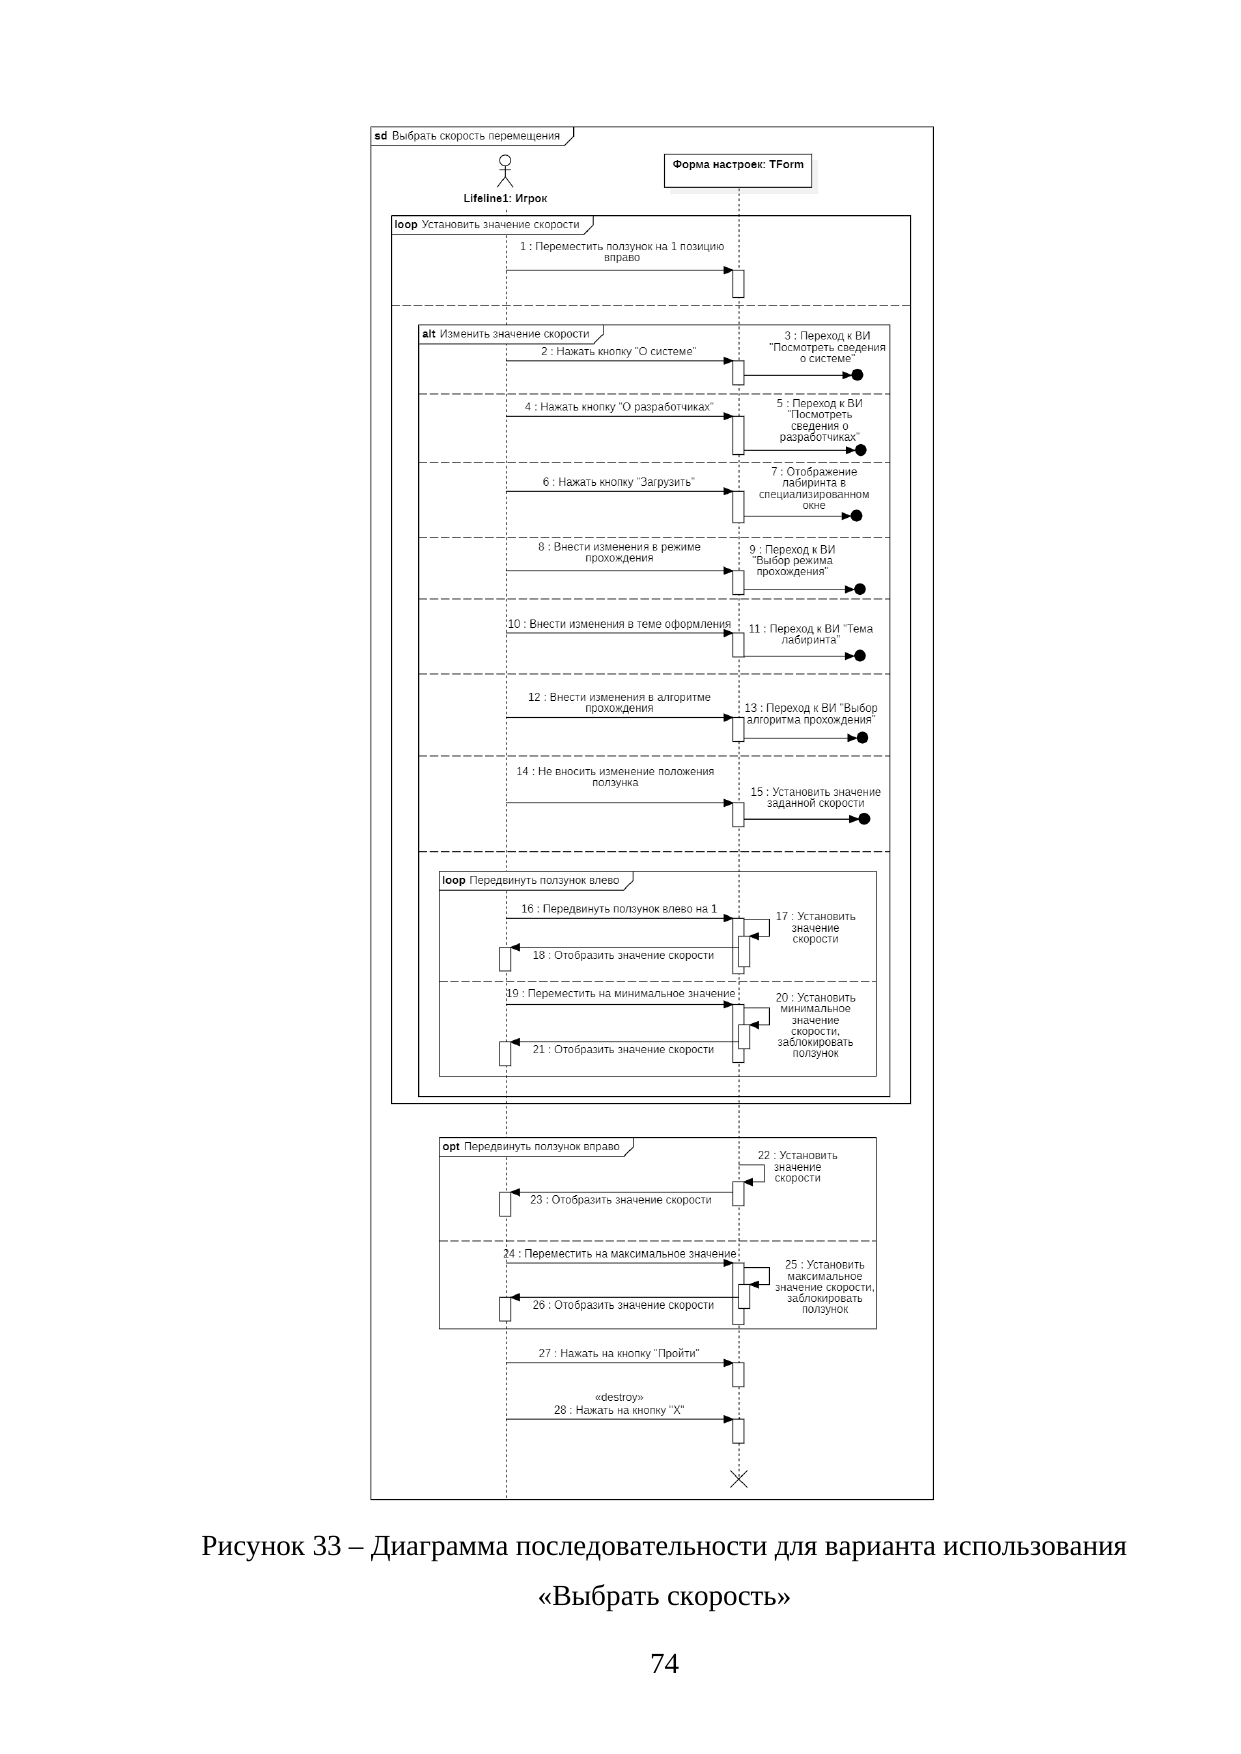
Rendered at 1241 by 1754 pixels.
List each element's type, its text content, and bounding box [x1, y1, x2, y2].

picture [362, 118, 967, 1512]
